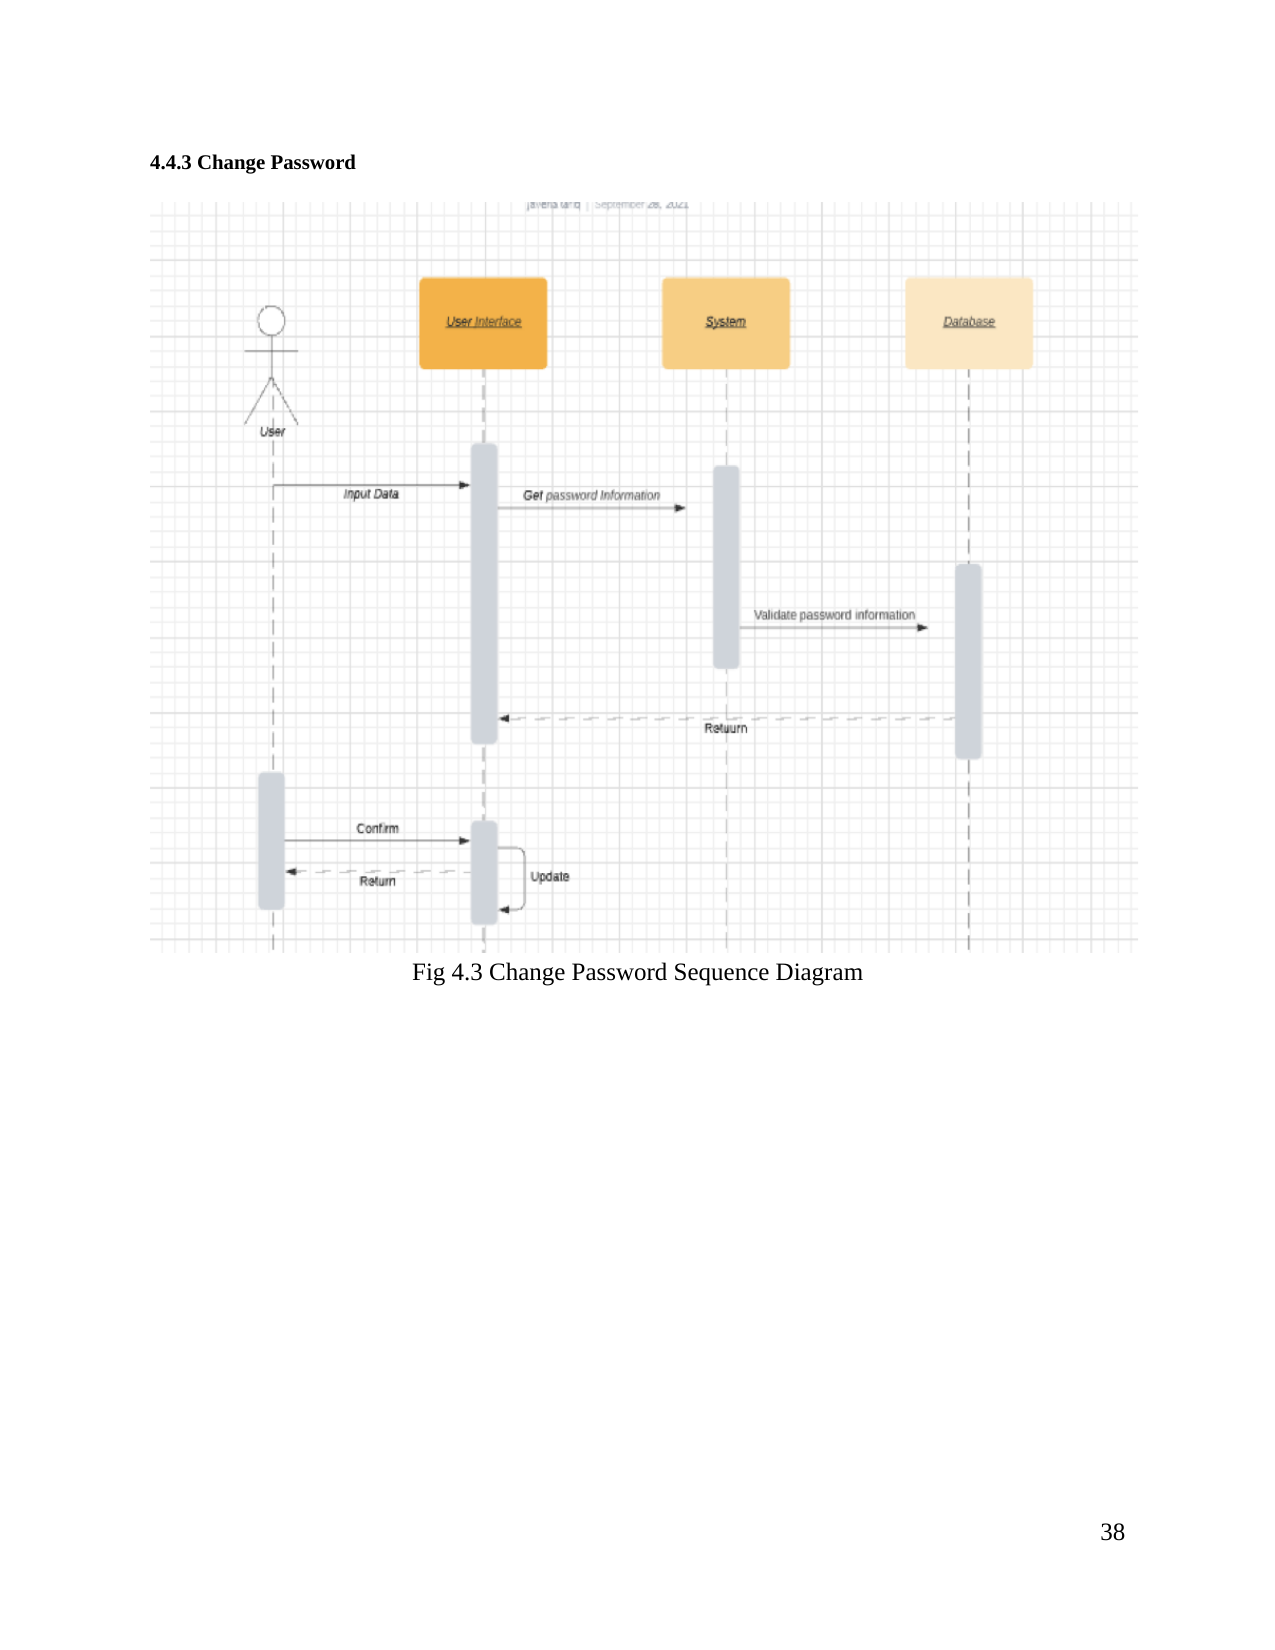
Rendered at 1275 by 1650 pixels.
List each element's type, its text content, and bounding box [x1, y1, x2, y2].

picture [150, 202, 1139, 953]
text 4.4.3 Change Password [150, 150, 1125, 174]
text Fig 4.3 Change Password Sequence Diagram [150, 957, 1125, 985]
